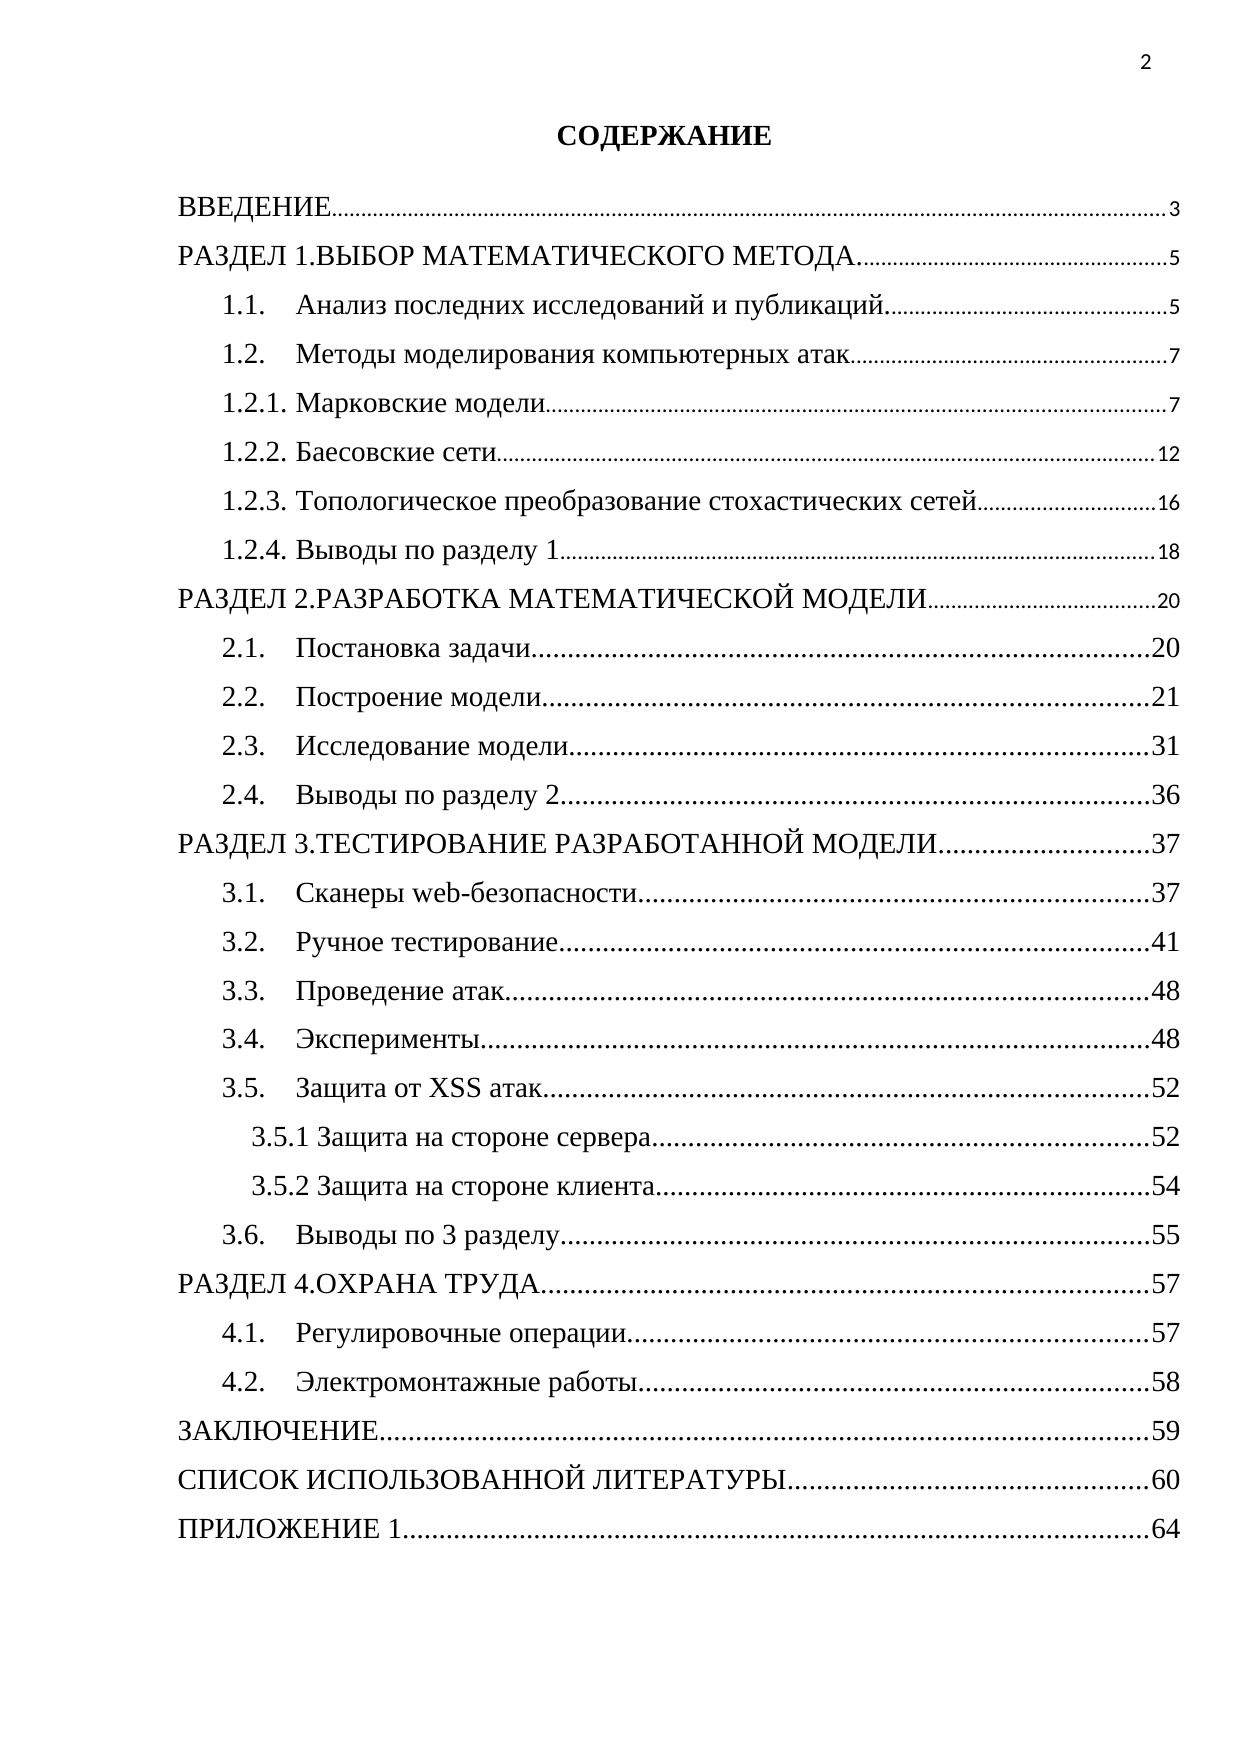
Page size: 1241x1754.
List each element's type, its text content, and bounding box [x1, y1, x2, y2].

text СОДЕРЖАНИЕ [177, 118, 1151, 152]
